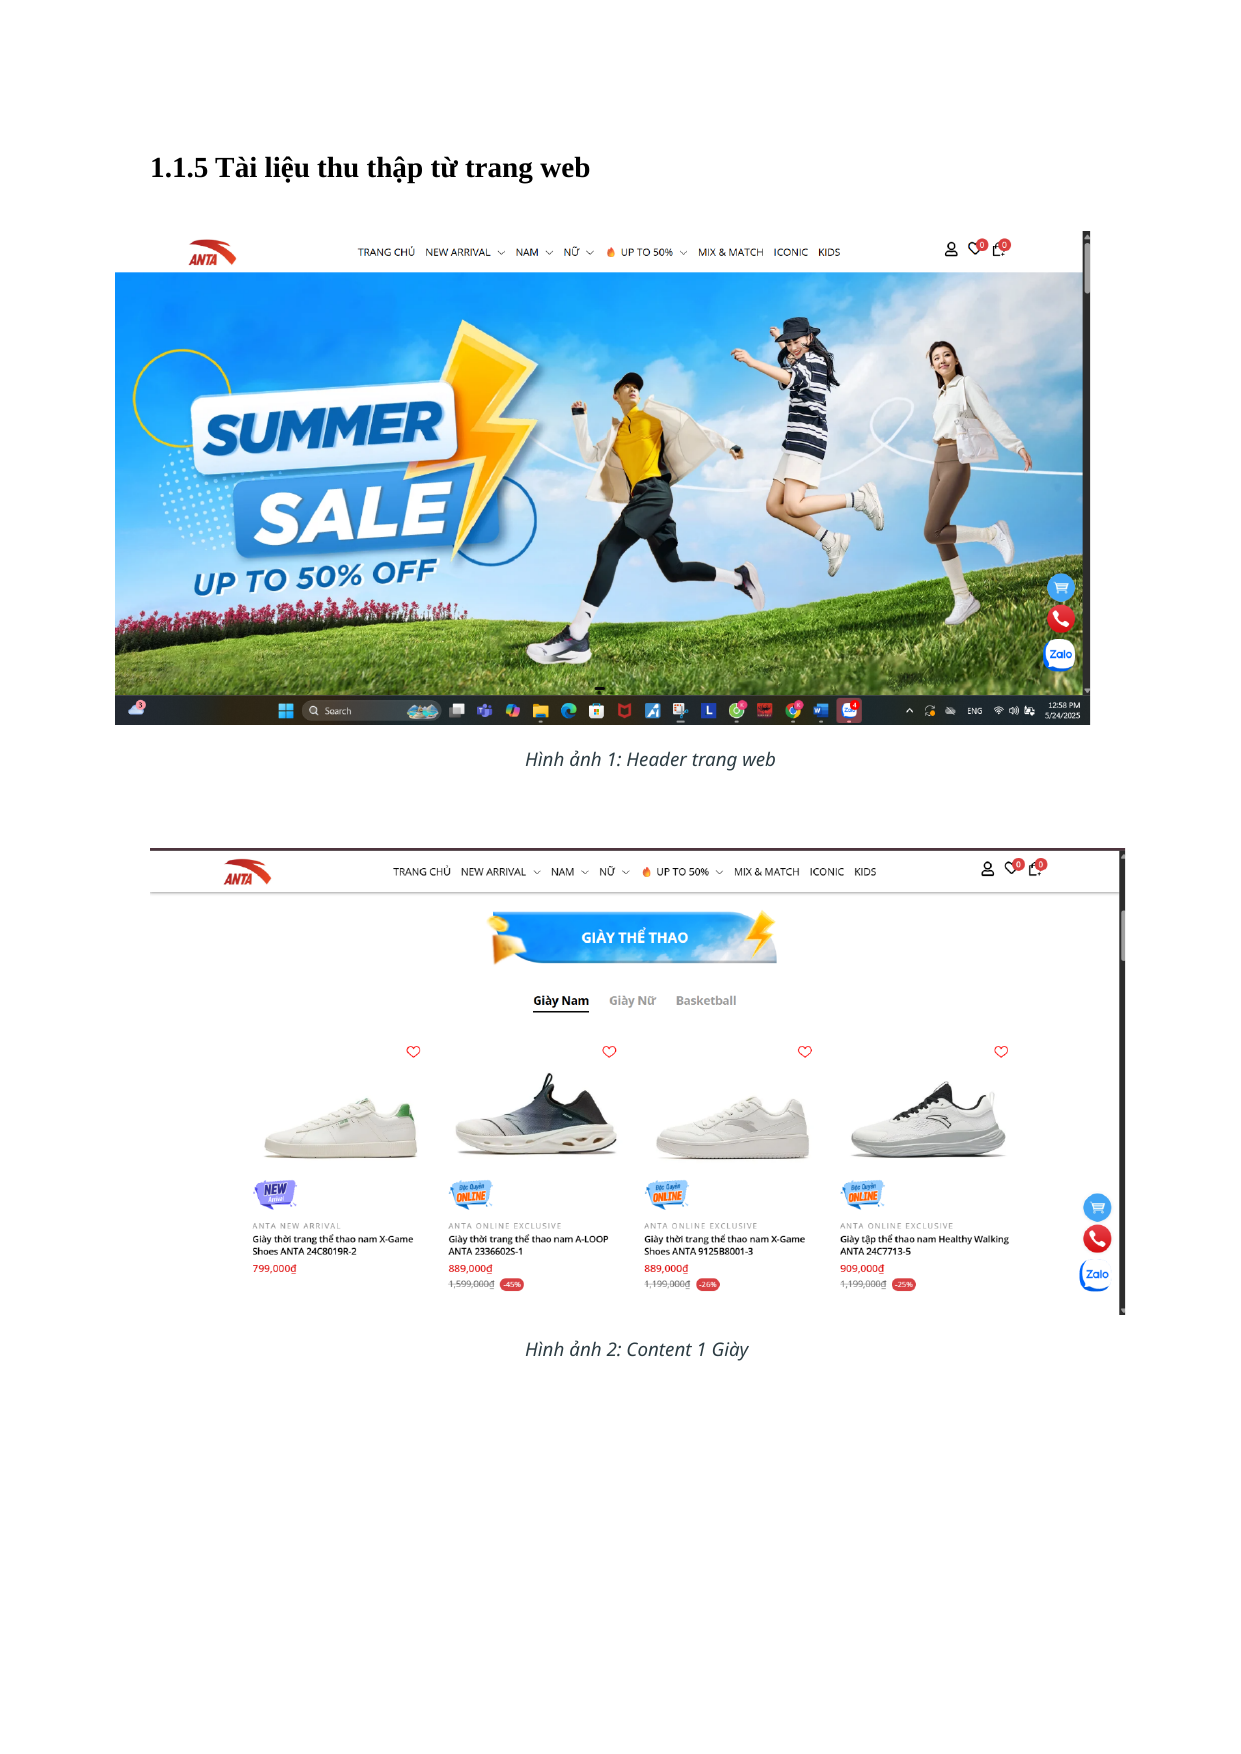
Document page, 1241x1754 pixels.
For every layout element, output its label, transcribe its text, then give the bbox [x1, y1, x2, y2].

picture [150, 848, 1125, 1315]
picture [115, 231, 1091, 725]
subtitle 1.1.5 Tài liệu thu thập từ trang web [150, 150, 1090, 183]
text Hình ảnh : Content 1 Giày [450, 1336, 1090, 1362]
text Hình ảnh : Header trang web [450, 725, 1090, 772]
